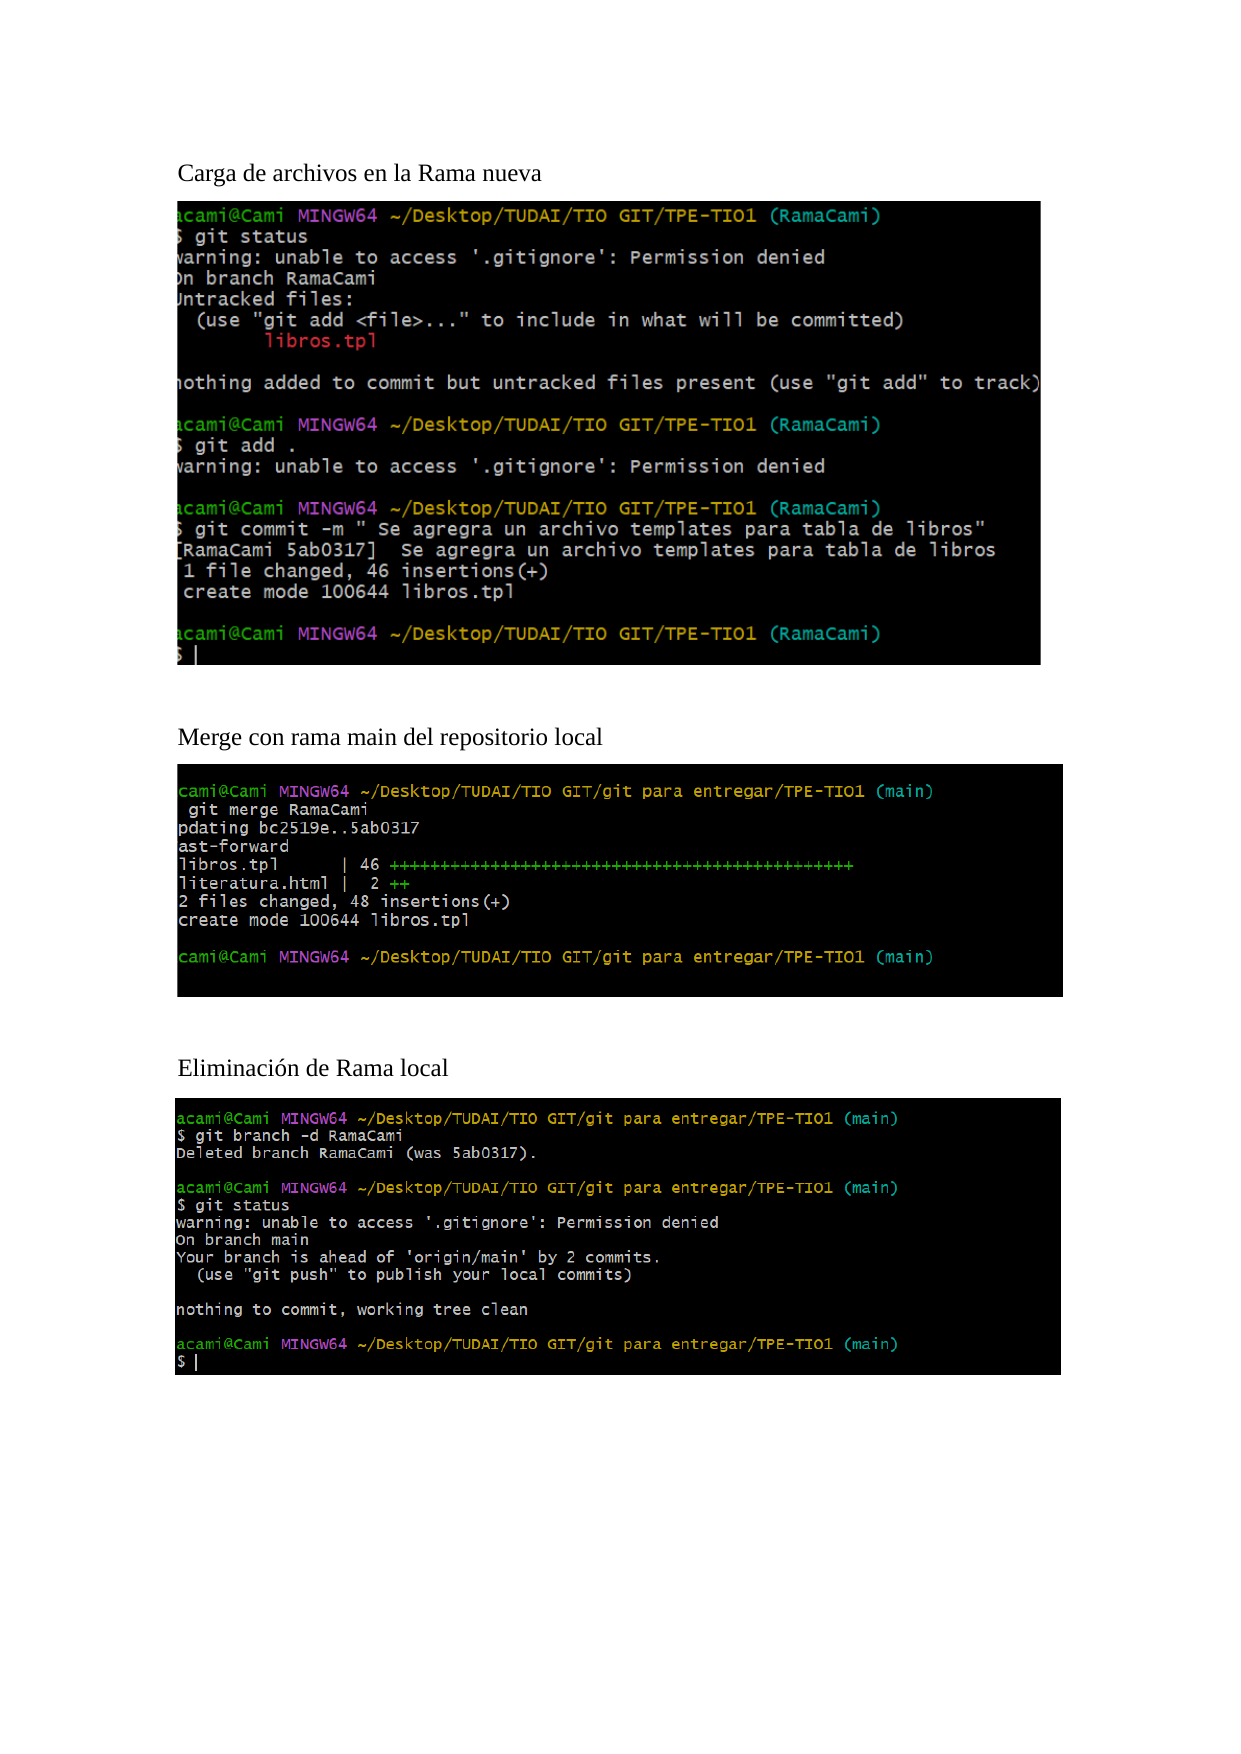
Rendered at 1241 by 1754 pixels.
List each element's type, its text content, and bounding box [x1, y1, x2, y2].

picture [177, 764, 1063, 997]
text Merge con rama main del repositorio local [177, 722, 1063, 750]
picture [177, 201, 1041, 665]
text Eliminación de Rama local [177, 1053, 1063, 1082]
text Carga de archivos en la Rama nueva [177, 158, 1063, 187]
picture [175, 1098, 1061, 1375]
